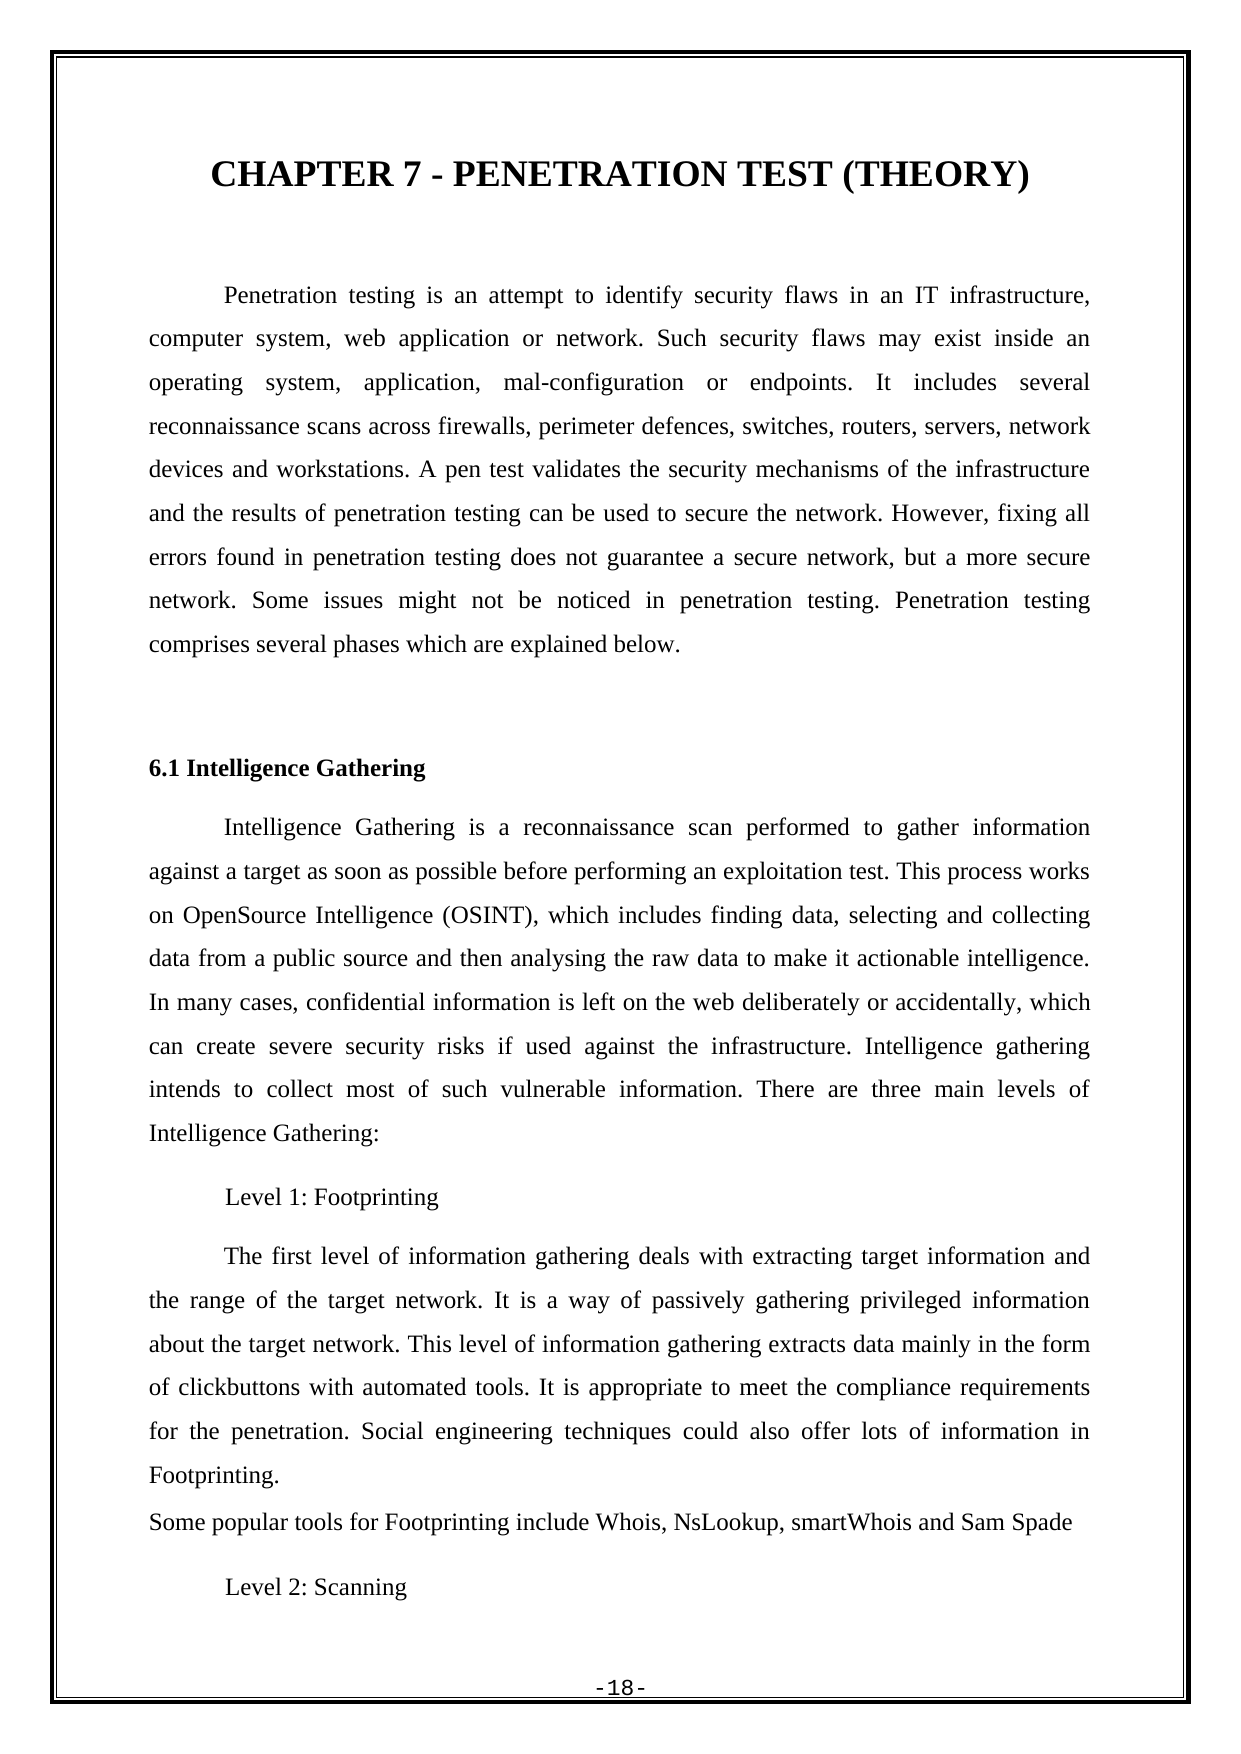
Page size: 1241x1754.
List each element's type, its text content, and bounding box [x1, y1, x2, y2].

text Some popular tools for Footprinting include Whois, NsLookup, smartWhois and Sam Spade [148, 1507, 1091, 1536]
subtitle CHAPTER 7 - PENETRATION TEST (THEORY) [148, 151, 1092, 194]
text The first level of information gathering deals with extracting target information and the range of the target network. It is a way of passively gathering privileged information about the target network. This level of information gathering extracts data mainly in the form of clickbuttons with automated tools. It is appropriate to meet the compliance requirements for the penetration. Social engineering techniques could also offer lots of information in Footprinting. [148, 1241, 1091, 1488]
subtitle 6.1 Intelligence Gathering [148, 753, 1100, 782]
text Level 2: Scanning [225, 1572, 1091, 1600]
text Penetration testing is an attempt to identify security flaws in an IT infrastructure, computer system, web application or network. Such security flaws may exist inside an operating system, application, mal-configuration or endpoints. It includes several reconnaissance scans across firewalls, perimeter defences, switches, routers, servers, network devices and workstations. A pen test validates the security mechanisms of the infrastructure and the results of penetration testing can be used to secure the network. However, fixing all errors found in penetration testing does not guarantee a secure network, but a more secure network. Some issues might not be noticed in penetration testing. Penetration testing comprises several phases which are explained below. [148, 280, 1091, 658]
text Intelligence Gathering is a reconnaissance scan performed to gather information against a target as soon as possible before performing an exploitation test. This process works on OpenSource Intelligence (OSINT), which includes finding data, selecting and collecting data from a public source and then analysing the raw data to make it actionable intelligence. In many cases, confidential information is left on the web deliberately or accidentally, which can create severe security risks if used against the infrastructure. Intelligence gathering intends to collect most of such vulnerable information. There are three main levels of Intelligence Gathering: [148, 812, 1091, 1147]
text Level 1: Footprinting [225, 1182, 1091, 1211]
